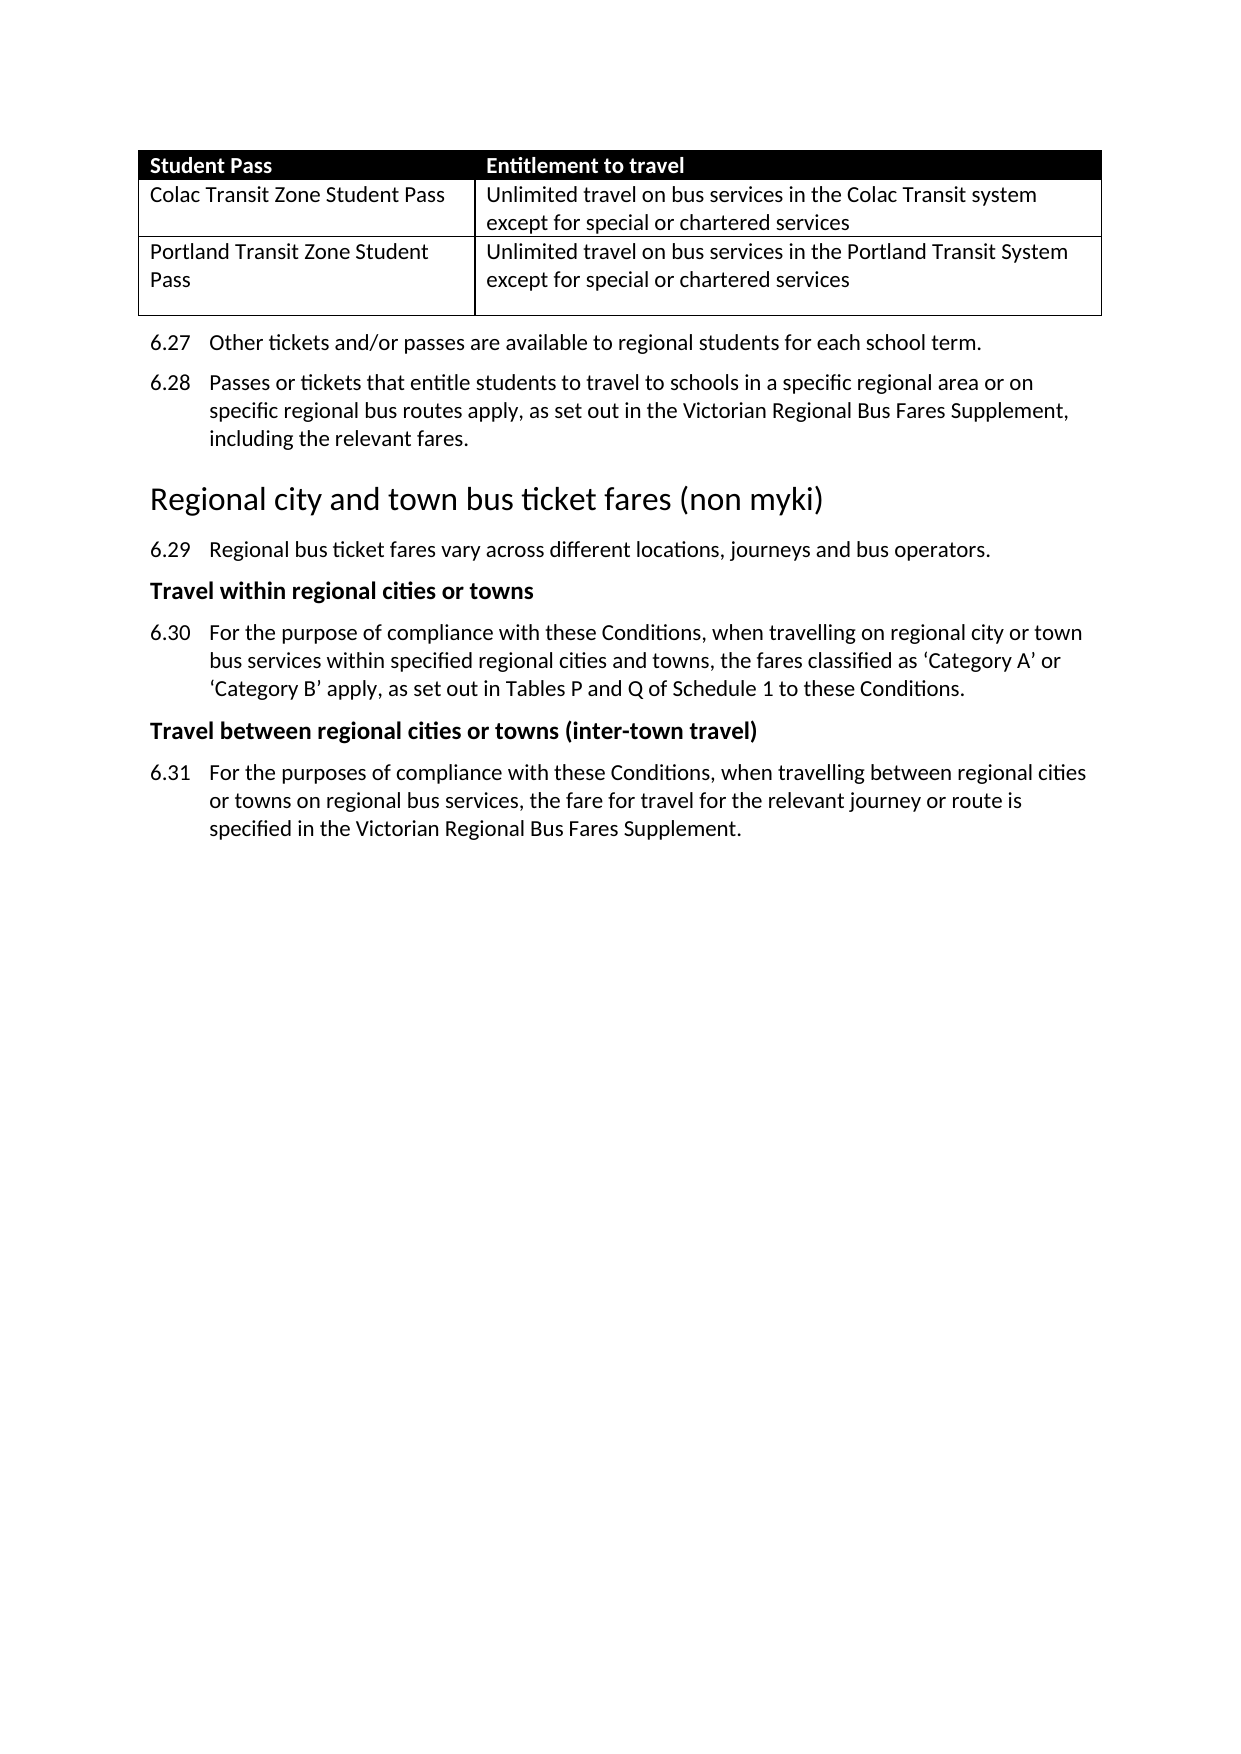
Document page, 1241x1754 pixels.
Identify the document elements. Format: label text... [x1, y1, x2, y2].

table_header Student Pass [139, 151, 474, 179]
subtitle Travel within regional cities or towns [150, 576, 1090, 606]
subtitle Regional city and town bus ticket fares (non myki) [150, 478, 1090, 518]
table_cell Unlimited travel on bus services in the Colac Transit system except for special or chartered services [476, 180, 1101, 236]
table_cell Portland Transit Zone Student Pass [139, 237, 474, 314]
list Other tickets and/or passes are available to regional students for each school term. [150, 328, 1090, 356]
list Regional bus ticket fares vary across different locations, journeys and bus operators. [150, 535, 1090, 563]
subtitle Travel between regional cities or towns (inter-town travel) [150, 715, 1090, 746]
list For the purpose of compliance with these Conditions, when travelling on regional city or town bus services within specified regional cities and towns, the fares classified as ‘Category A’ or ‘Category B’ apply, as set out in Tables P and Q of Schedule 1 to these Conditions. [150, 618, 1090, 703]
table_cell Unlimited travel on bus services in the Portland Transit System except for special or chartered services [476, 237, 1101, 314]
list Passes or tickets that entitle students to travel to schools in a specific regional area or on specific regional bus routes apply, as set out in the Victorian Regional Bus Fares Supplement, including the relevant fares. [150, 368, 1090, 453]
table_cell Colac Transit Zone Student Pass [139, 180, 474, 236]
list For the purposes of compliance with these Conditions, when travelling between regional cities or towns on regional bus services, the fare for travel for the relevant journey or route is specified in the Victorian Regional Bus Fares Supplement. [150, 758, 1090, 842]
table_header Entitlement to travel [476, 151, 1101, 179]
